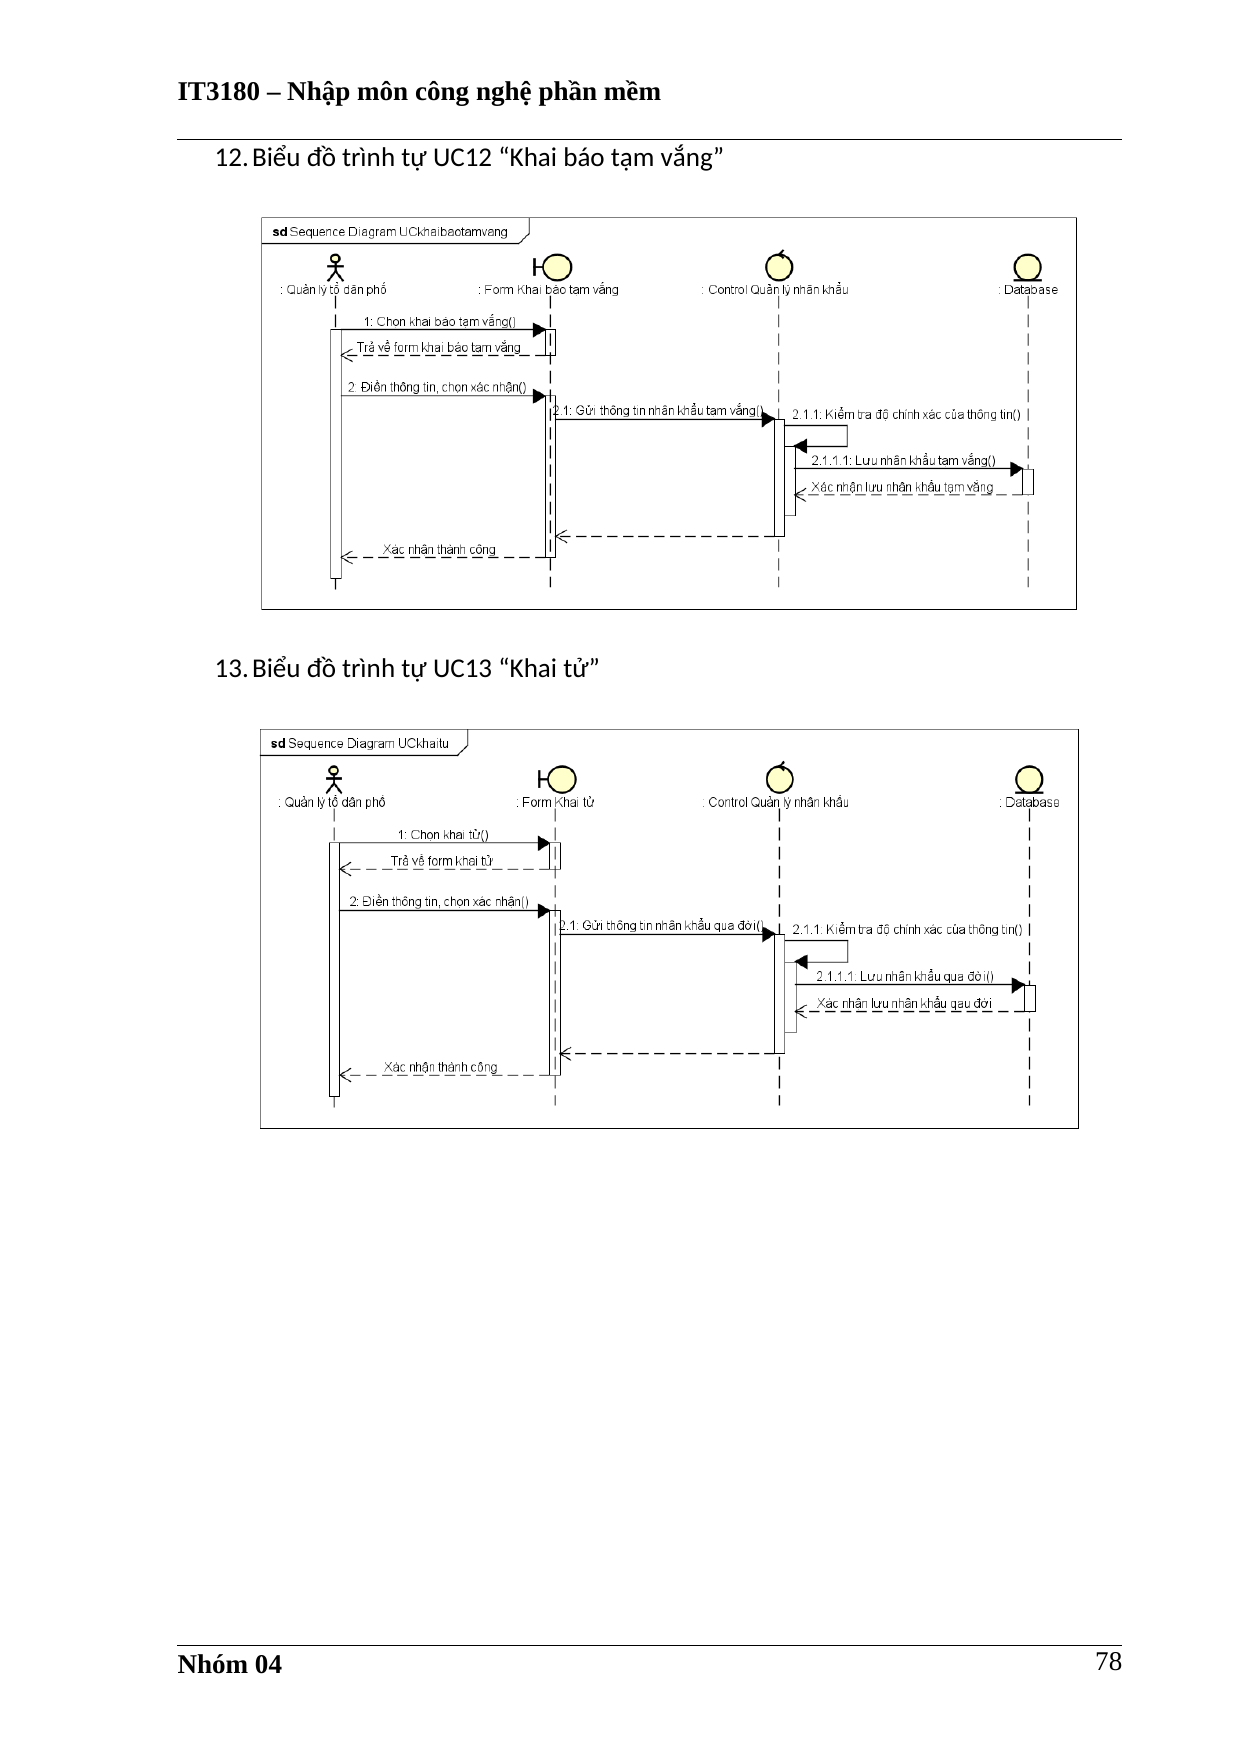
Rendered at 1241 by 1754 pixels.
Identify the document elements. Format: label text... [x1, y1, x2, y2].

list Biểu đồ trình tự UC12 “Khai báo tạm vắng” [214, 140, 1122, 173]
list Biểu đồ trình tự UC13 “Khai tử” [214, 651, 1122, 684]
picture [251, 207, 1086, 619]
picture [249, 718, 1088, 1138]
